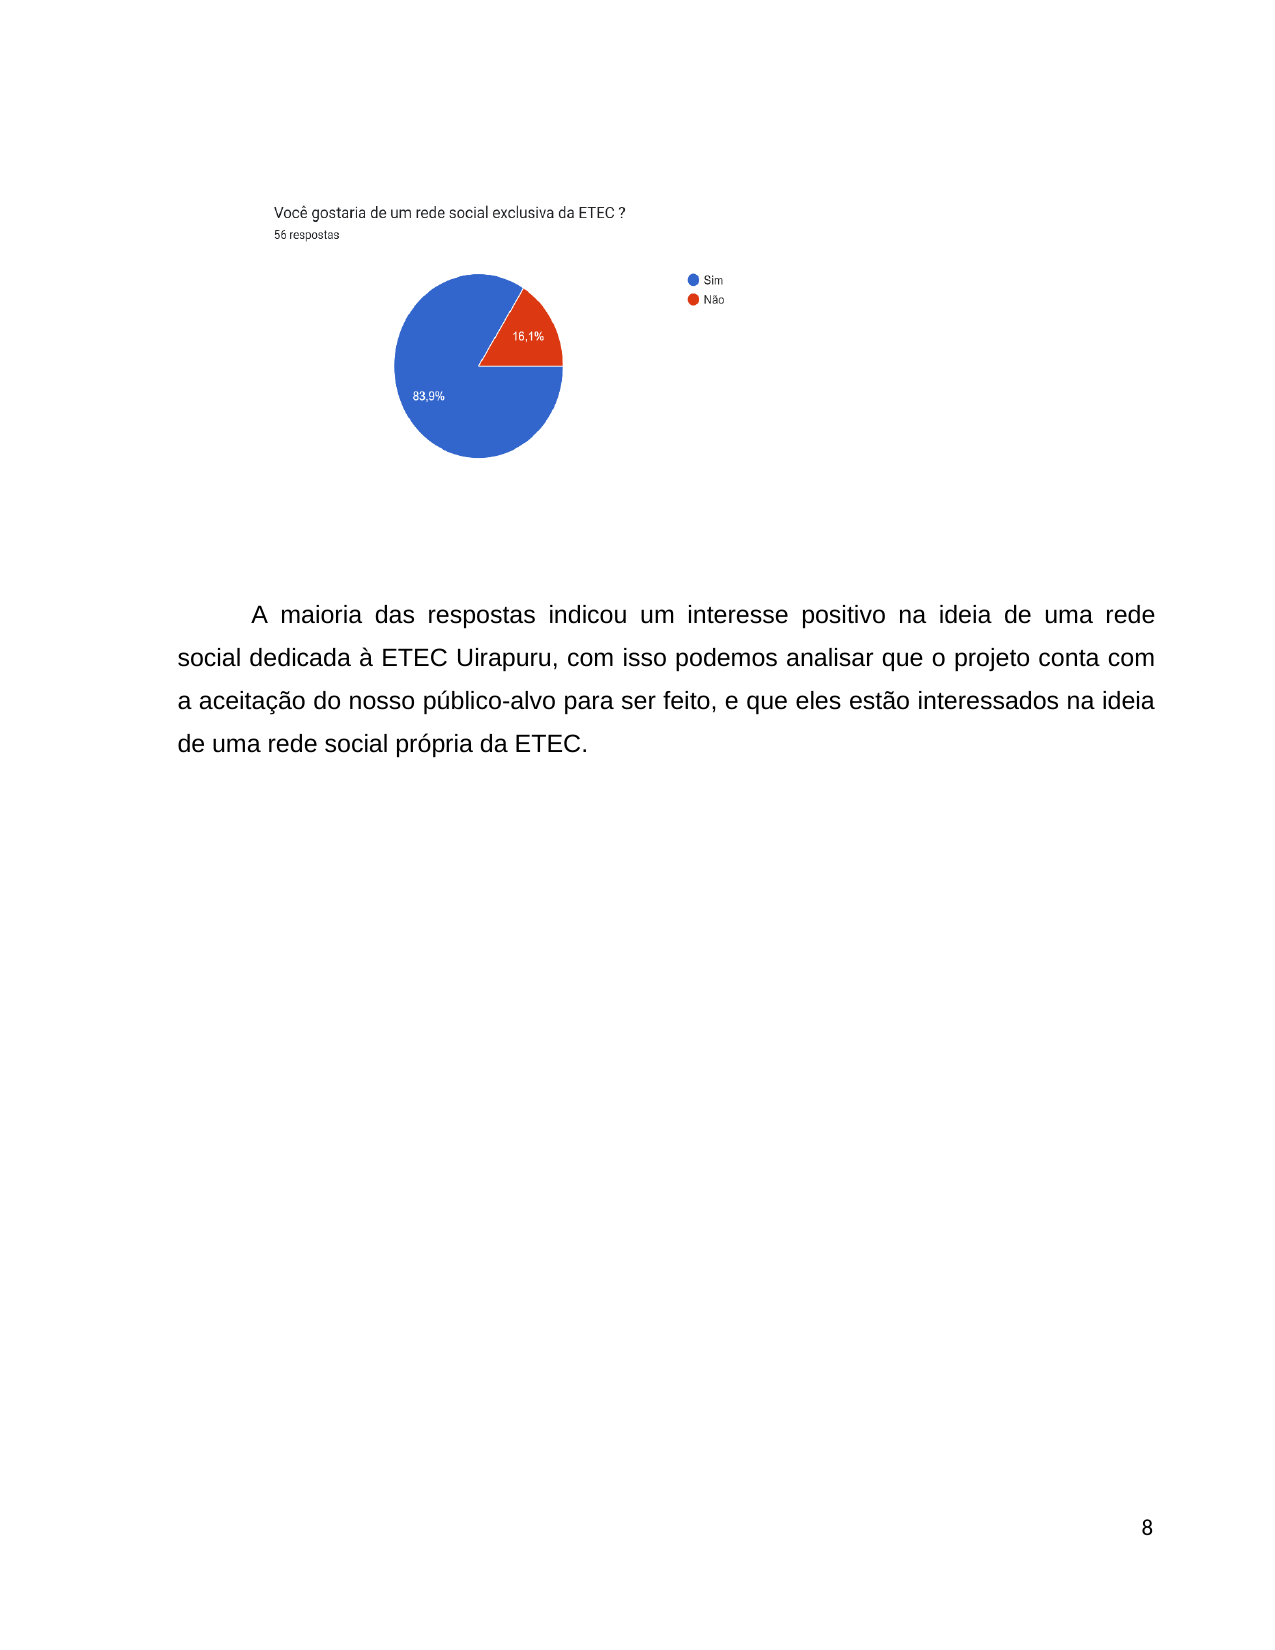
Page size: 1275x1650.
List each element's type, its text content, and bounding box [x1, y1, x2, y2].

text A maioria das respostas indicou um interesse positivo na ideia de uma rede social dedicada à ETEC Uirapuru, com isso podemos analisar que o projeto conta com a aceitação do nosso público-alvo para ser feito, e que eles estão interessados na ideia de uma rede social própria da ETEC. [177, 600, 1157, 758]
picture [251, 177, 940, 493]
